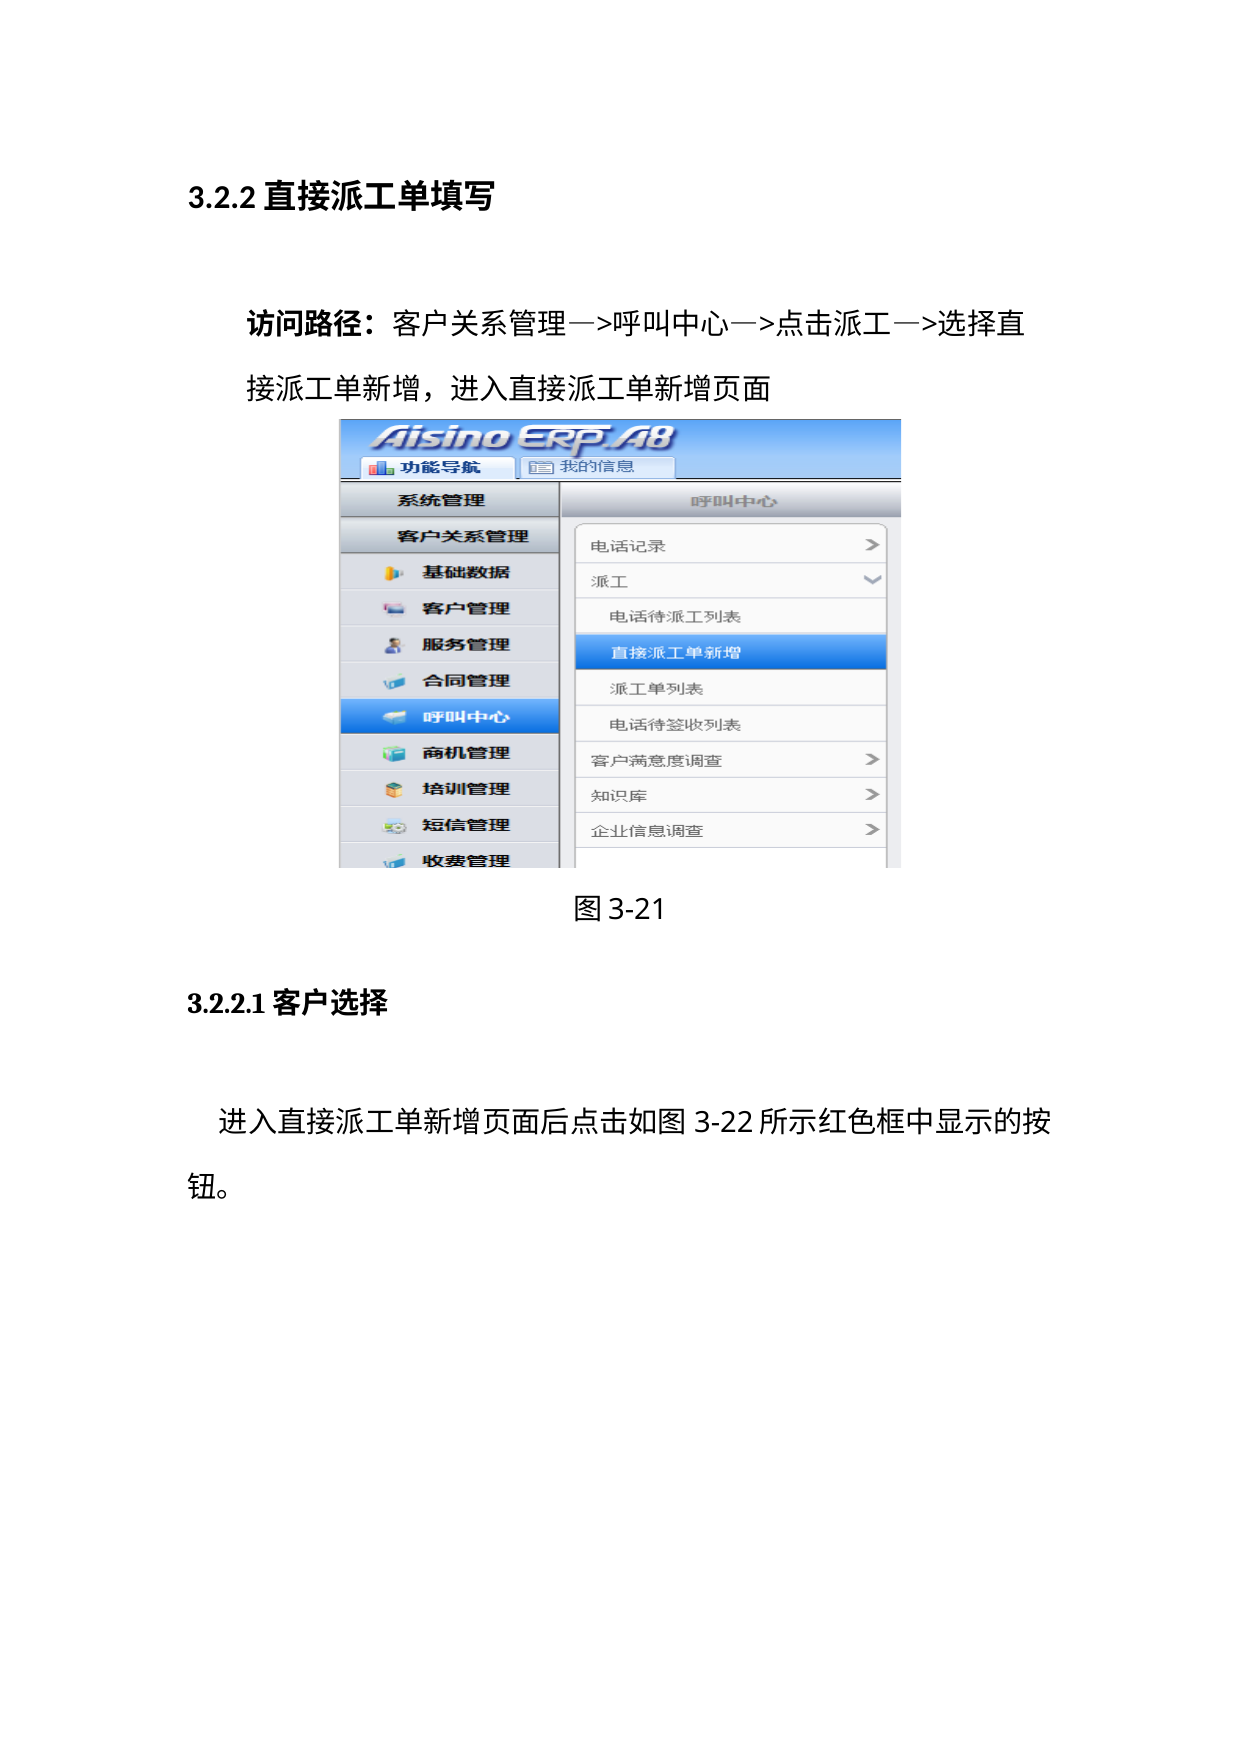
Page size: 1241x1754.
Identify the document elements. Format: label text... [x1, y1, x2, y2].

picture [338, 419, 902, 868]
subtitle 3.2.2 直接派工单填写 [187, 162, 1053, 227]
text 访问路径：客户关系管理—>呼叫中心—>点击派工—>选择直接派工单新增，进入直接派工单新增页面 [246, 289, 1053, 419]
text 图3-21 [187, 874, 1053, 939]
subtitle 3.2.2.1 客户选择 [187, 968, 1053, 1033]
text 进入直接派工单新增页面后点击如图3-22所示红色框中显示的按钮。 [187, 1087, 1053, 1217]
